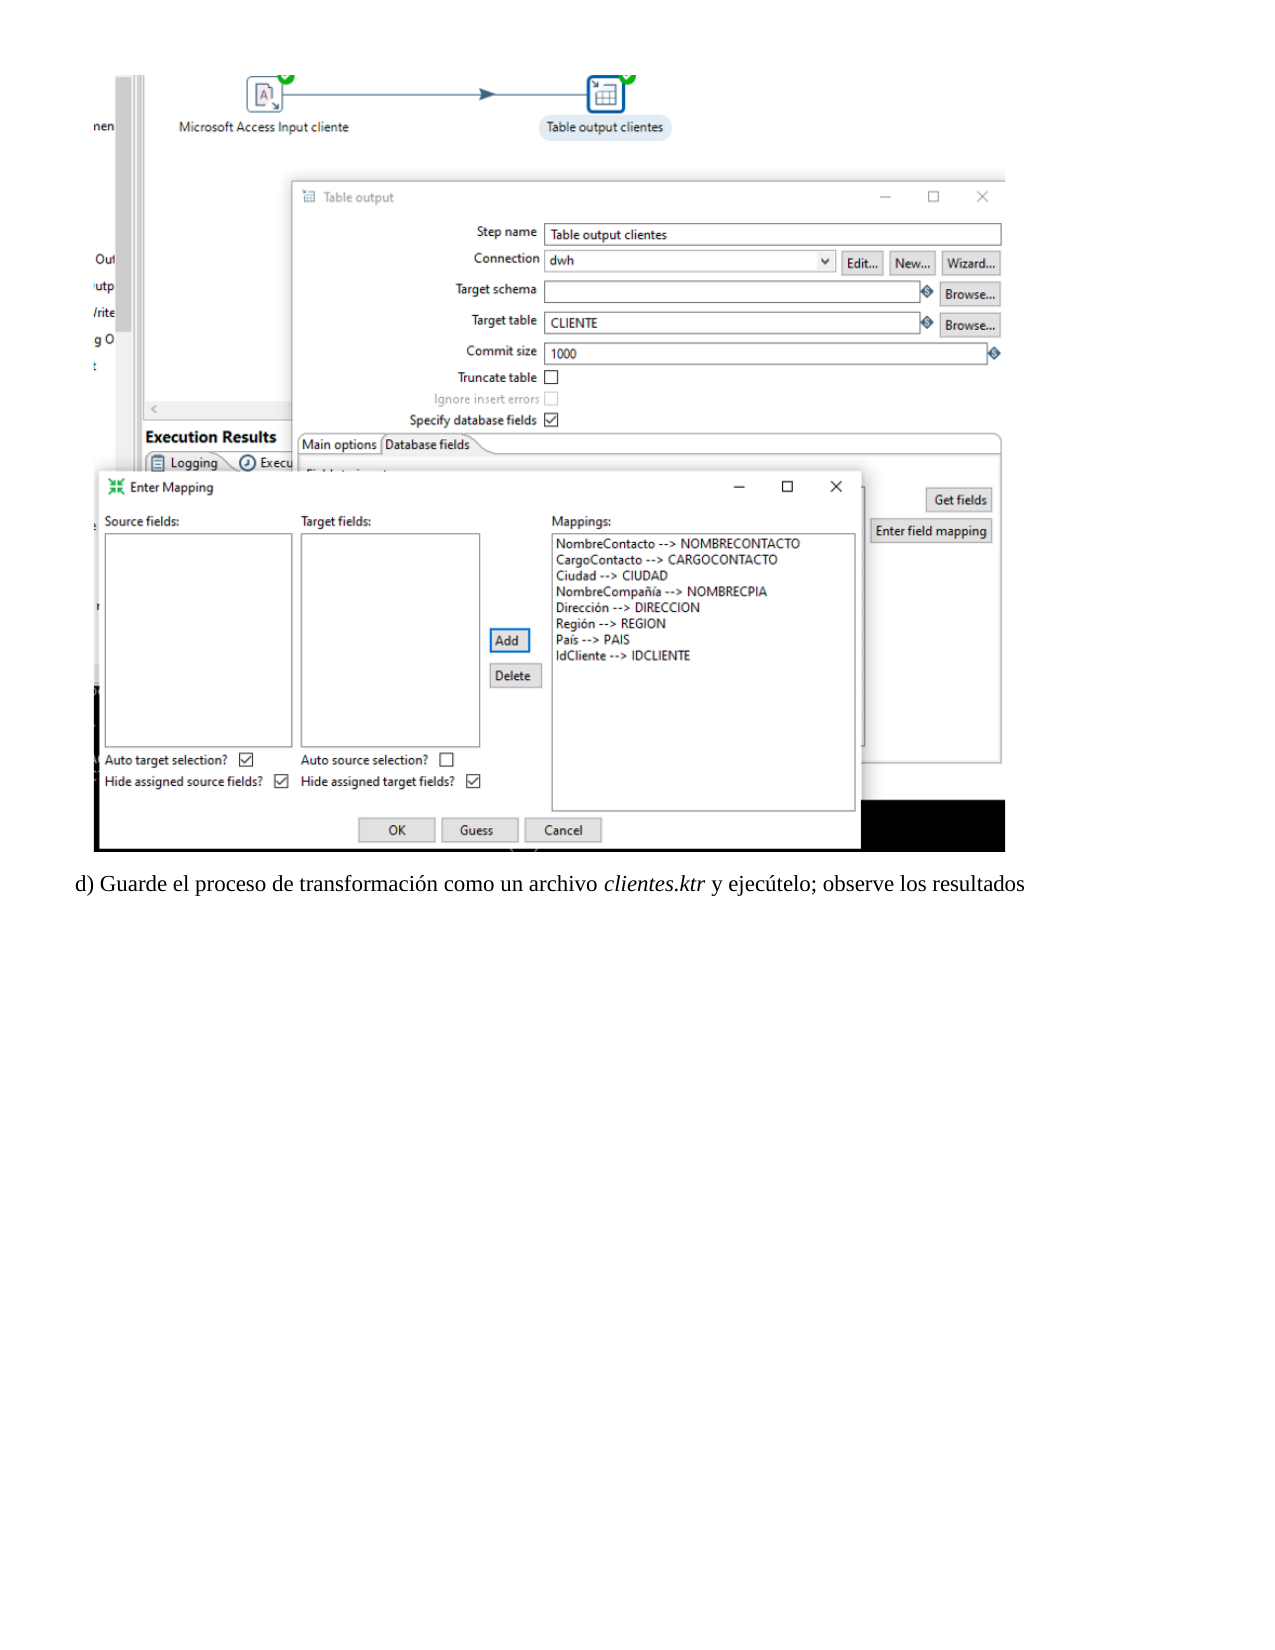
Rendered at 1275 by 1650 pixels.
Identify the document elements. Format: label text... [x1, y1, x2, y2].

text d) Guarde el proceso de transformación como un archivo clientes.ktr y ejecútelo; observe los resultados [75, 870, 1200, 897]
